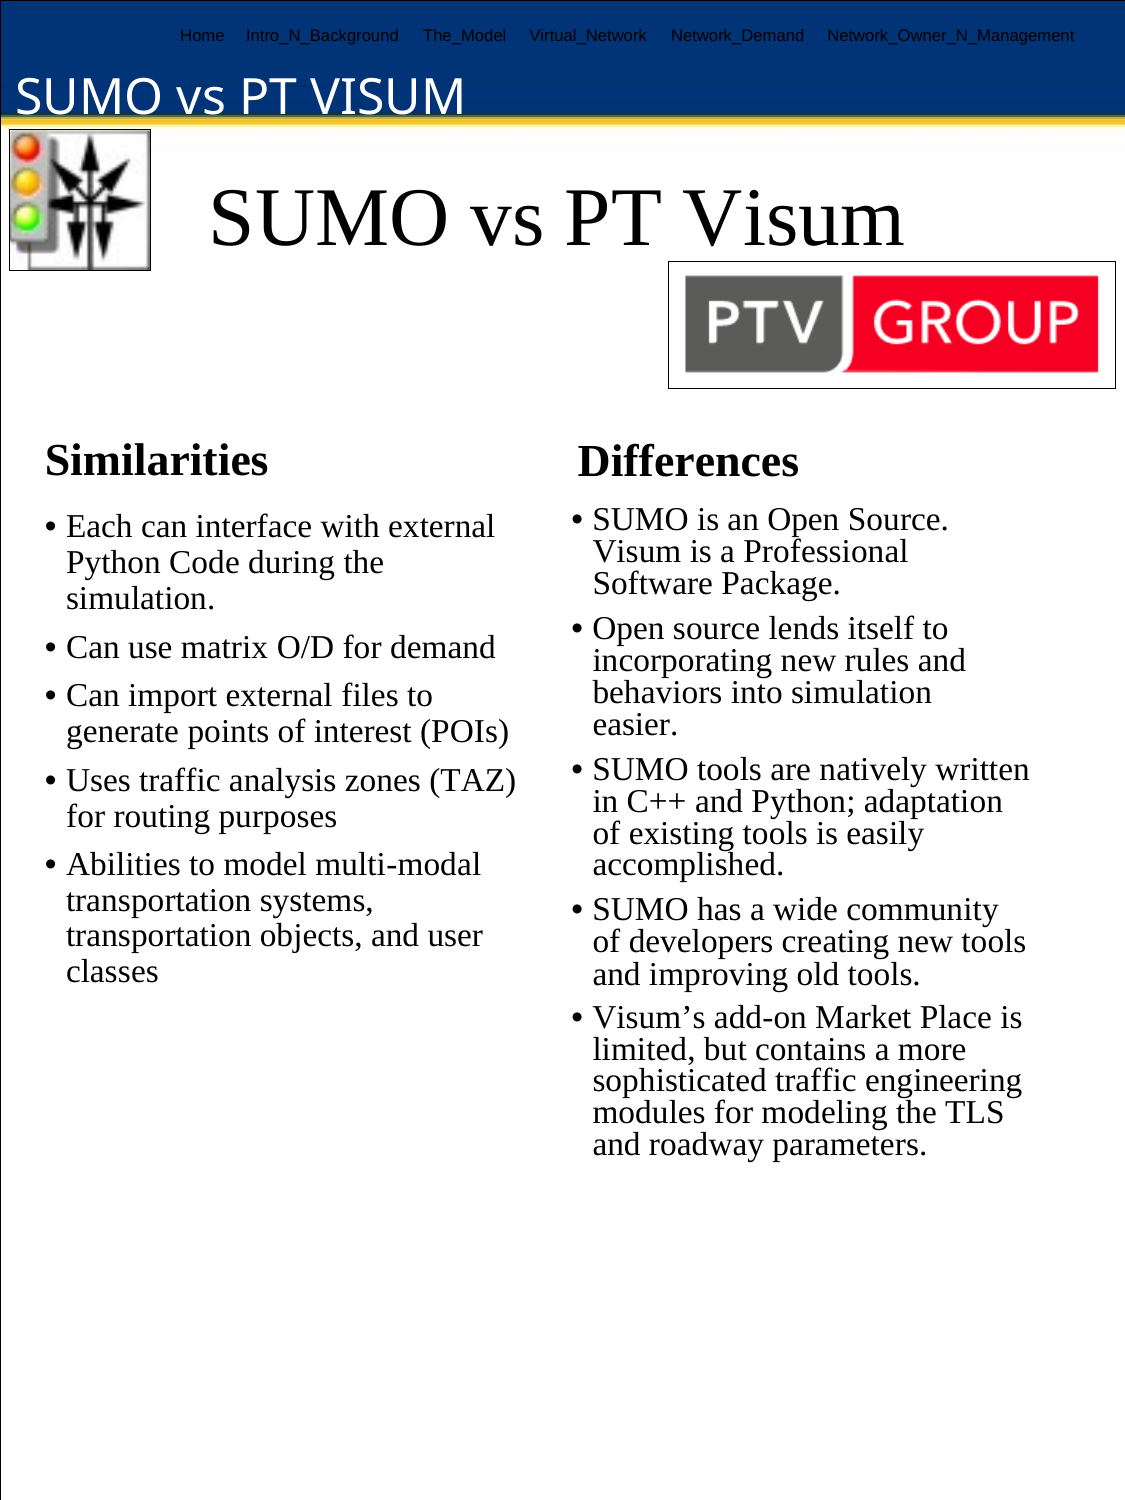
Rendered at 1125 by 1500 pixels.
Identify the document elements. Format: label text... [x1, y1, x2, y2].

text Visum is a Professional [592, 537, 1087, 569]
text Home Intro_N_Background The_Model Virtual_Network Network_Demand Network_Owner_N_Management [180, 26, 1087, 45]
text • Visum’s add-on Market Place is limited, but contains a more sophisticated traffic engineering modules for modeling the TLS and roadway parameters. [571, 1003, 1030, 1163]
text Software Package. [592, 569, 1087, 602]
text SUMO vs PT Visum [208, 168, 1087, 262]
text • Uses traffic analysis zones (TAZ) [44, 760, 523, 799]
picture [1, 1, 1125, 1500]
text • Can import external files to generate points of interest (POIs) [44, 678, 517, 750]
text • SUMO is an Open Source. [571, 499, 1087, 537]
text • Open source lends itself to incorporating new rules and behaviors into simulation easier. [571, 614, 974, 742]
text for routing purposes [66, 799, 515, 835]
text of developers creating new tools and improving old tools. [592, 927, 1034, 991]
text • Abilities to model multi-modal transportation systems, transportation objects, and user classes [44, 847, 491, 989]
text • Each can interface with external Python Code during the simulation. [44, 509, 504, 617]
text Similarities [44, 433, 515, 486]
text • Can use matrix O/D for demand [44, 627, 515, 666]
text Differences [577, 433, 1087, 486]
text accomplished. [592, 851, 1087, 883]
text • SUMO tools are natively written in C++ and Python; adaptation [571, 754, 1037, 819]
text • SUMO has a wide community [571, 889, 1087, 927]
text of existing tools is easily [592, 819, 1087, 851]
text SUMO vs PT VISUM [15, 61, 1087, 129]
